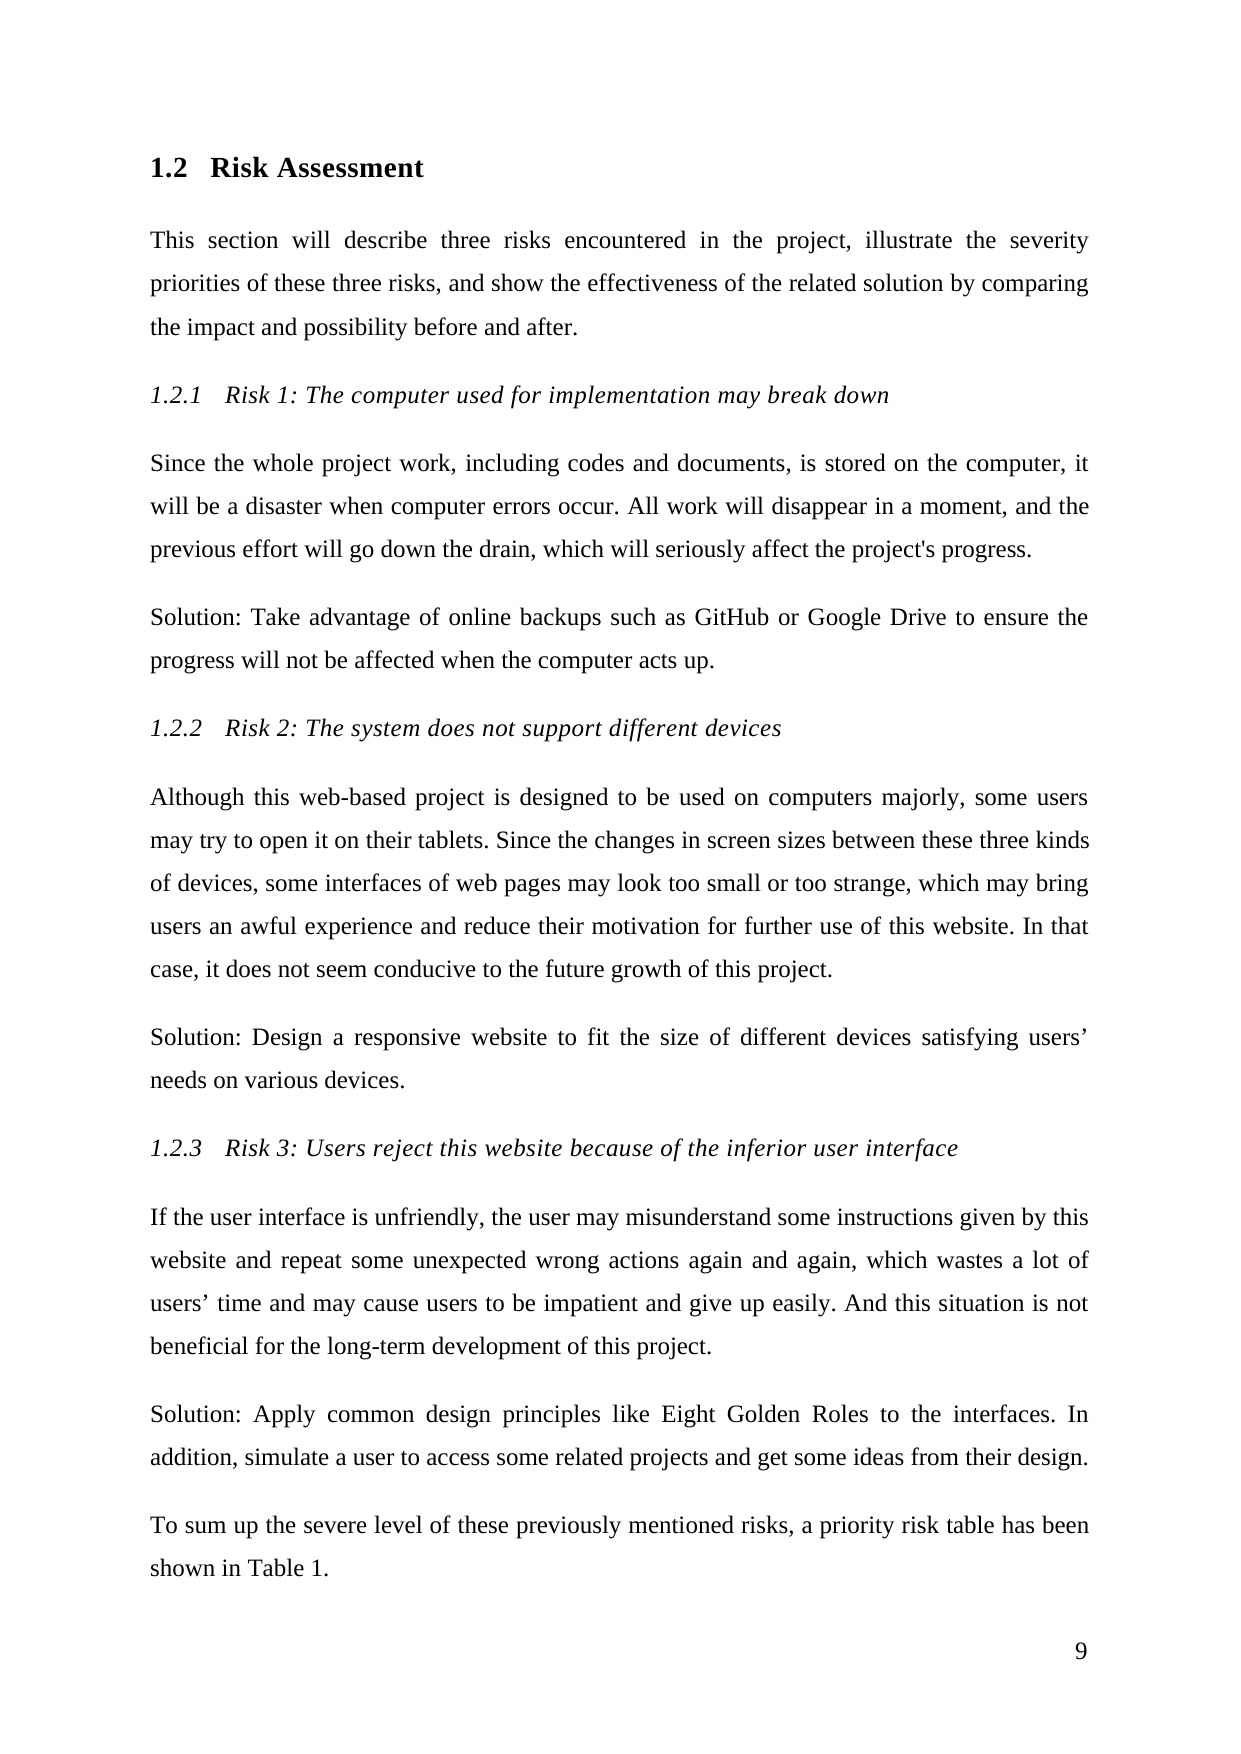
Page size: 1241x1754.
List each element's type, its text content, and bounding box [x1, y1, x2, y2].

text Solution: Design a responsive website to fit the size of different devices satisfying users’ needs on various devices. [150, 1022, 1090, 1094]
subtitle Risk Assessment [150, 150, 1090, 183]
text To sum up the severe level of these previously mentioned risks, a priority risk table has been shown in Table 1. [150, 1510, 1090, 1582]
text Although this web-based project is designed to be used on computers majorly, some users may try to open it on their tablets. Since the changes in screen sizes between these three kinds of devices, some interfaces of web pages may look too small or too strange, which may bring users an awful experience and reduce their motivation for further use of this website. In that case, it does not seem conducive to the future growth of this project. [150, 782, 1090, 983]
subtitle Risk 3: Users reject this website because of the inferior user interface [150, 1133, 1090, 1162]
text Solution: Take advantage of online backups such as GitHub or Google Drive to ensure the progress will not be affected when the computer acts up. [150, 602, 1090, 674]
text Solution: Apply common design principles like Eight Golden Roles to the interfaces. In addition, simulate a user to access some related projects and get some ideas from their design. [150, 1399, 1090, 1471]
subtitle Risk 2: The system does not support different devices [150, 713, 1090, 742]
subtitle Risk 1: The computer used for implementation may break down [150, 380, 1090, 408]
text If the user interface is unfriendly, the user may misunderstand some instructions given by this website and repeat some unexpected wrong actions again and again, which wastes a lot of users’ time and may cause users to be impatient and give up easily. And this situation is not beneficial for the long-term development of this project. [150, 1202, 1090, 1360]
text This section will describe three risks encountered in the project, illustrate the severity priorities of these three risks, and show the effectiveness of the related solution by comparing the impact and possibility before and after. [150, 225, 1090, 340]
text Since the whole project work, including codes and documents, is stored on the computer, it will be a disaster when computer errors occur. All work will disappear in a moment, and the previous effort will go down the drain, which will seriously affect the project's progress. [150, 448, 1090, 563]
